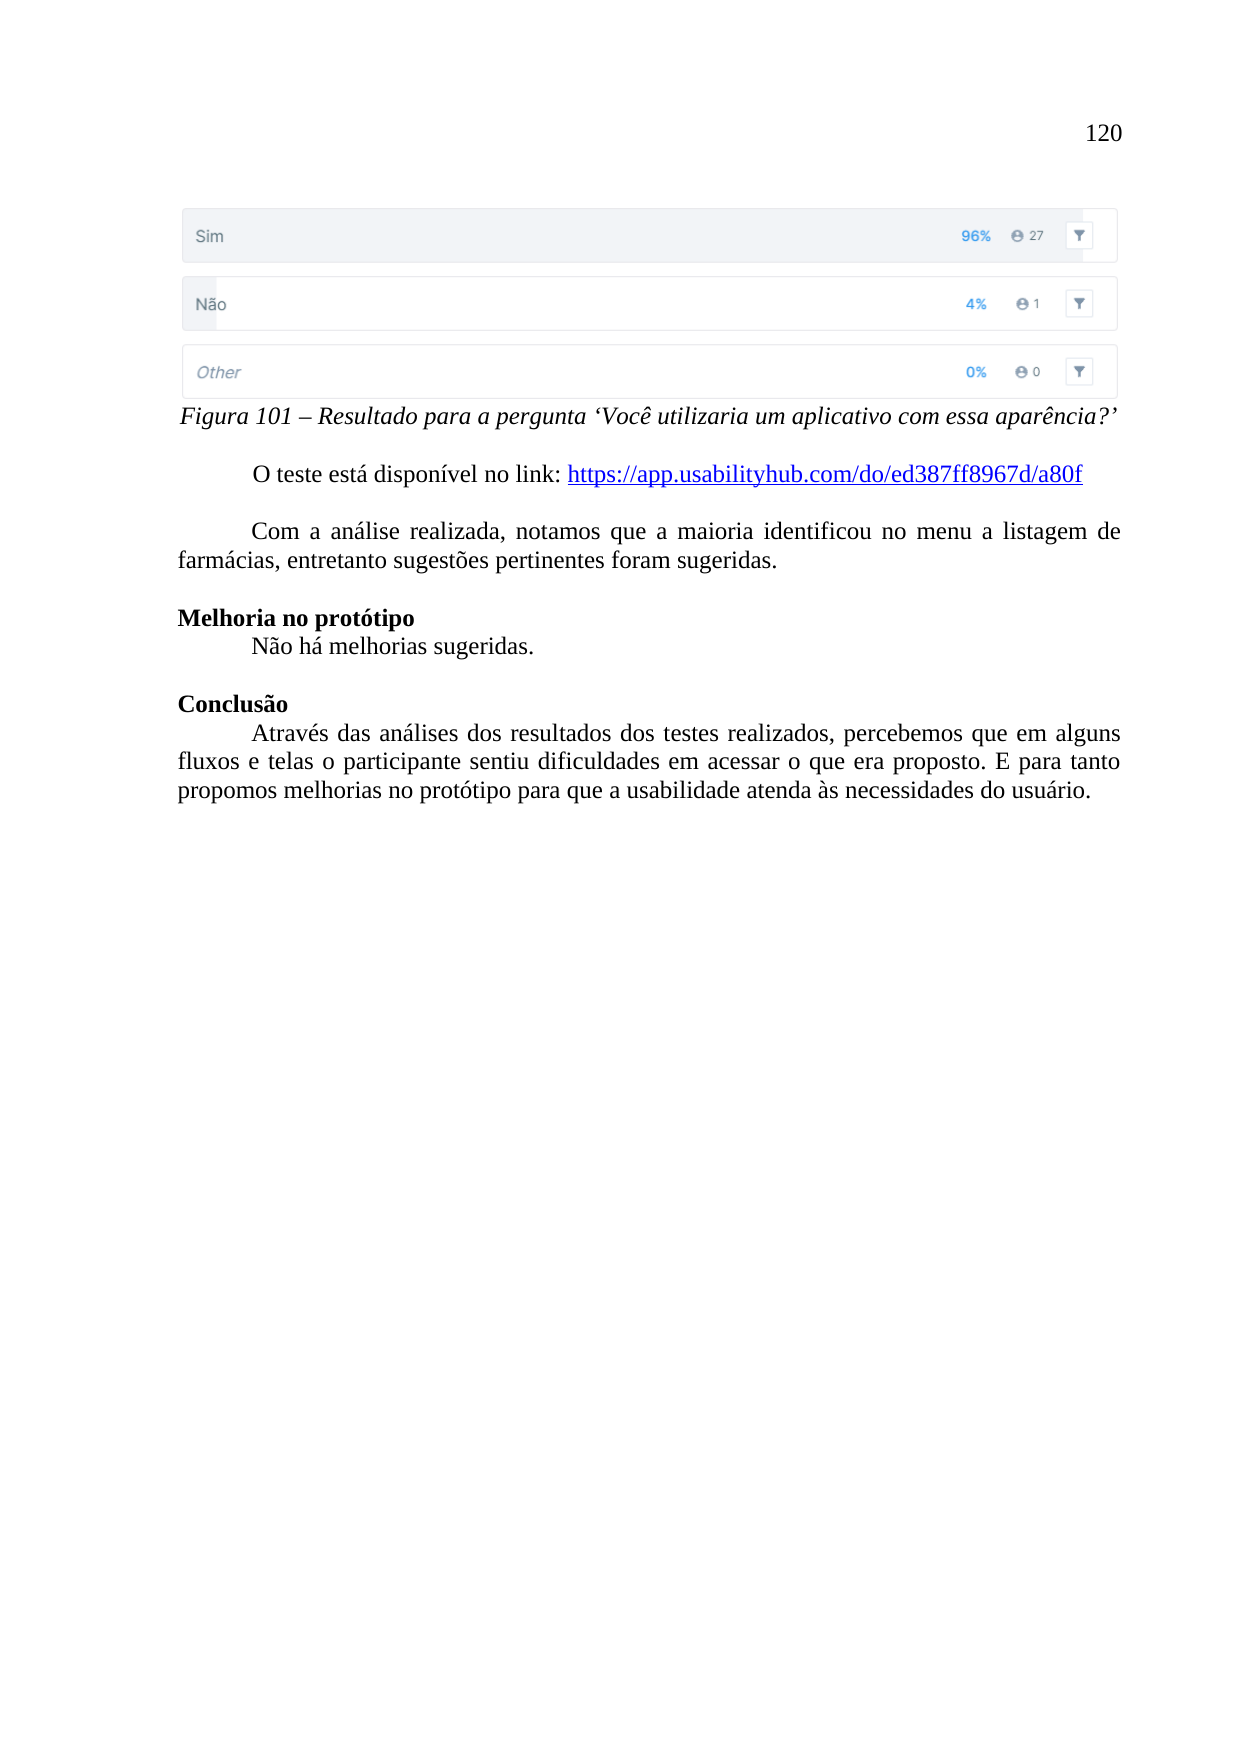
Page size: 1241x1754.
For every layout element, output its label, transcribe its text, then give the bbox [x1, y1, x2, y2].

picture [177, 206, 1123, 402]
text O teste está disponível no link: https://app.usabilityhub.com/do/ed387ff8967d/a80f [177, 459, 1122, 488]
text Com a análise realizada, notamos que a maioria identificou no menu a listagem de farmácias, entretanto sugestões pertinentes foram sugeridas. [177, 516, 1122, 574]
text Melhoria no protótipo [177, 603, 1122, 631]
text Conclusão [177, 689, 1122, 718]
text Figura 101 – Resultado para a pergunta ‘Você utilizaria um aplicativo com essa aparência?’ [177, 402, 1122, 430]
text Não há melhorias sugeridas. [177, 631, 1122, 660]
text Através das análises dos resultados dos testes realizados, percebemos que em alguns fluxos e telas o participante sentiu dificuldades em acessar o que era proposto. E para tanto propomos melhorias no protótipo para que a usabilidade atenda às necessidades do usuário. [177, 718, 1122, 804]
